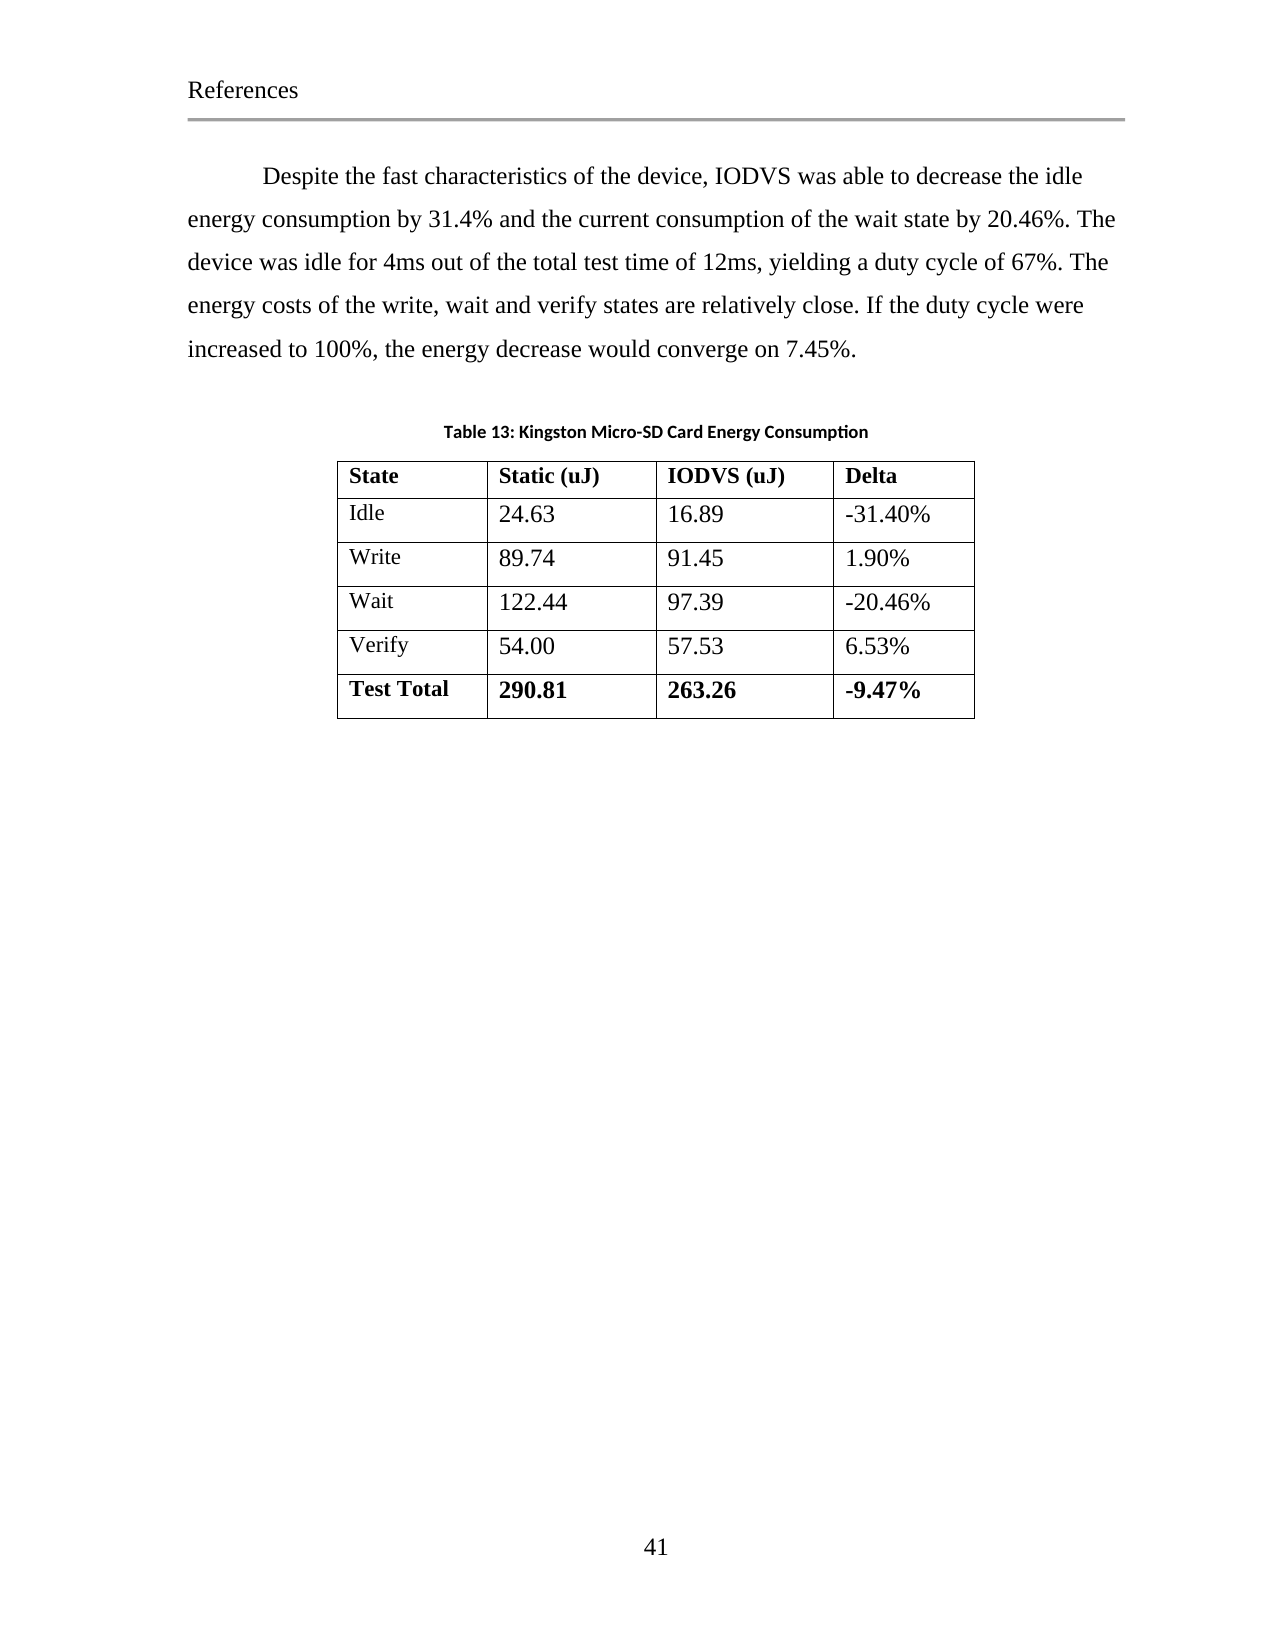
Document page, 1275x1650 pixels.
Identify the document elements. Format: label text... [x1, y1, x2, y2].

table_cell 263.26 [657, 675, 833, 718]
table_cell Idle [338, 499, 487, 542]
table_cell 57.53 [657, 631, 833, 674]
table_cell 122.44 [488, 587, 656, 630]
table_cell 6.53% [834, 631, 974, 674]
table_cell 91.45 [657, 543, 833, 586]
table_cell Test Total [338, 675, 487, 718]
table_cell Wait [338, 587, 487, 630]
table_cell 97.39 [657, 587, 833, 630]
table_header State [338, 462, 487, 498]
table_cell 290.81 [488, 675, 656, 718]
table_cell Verify [338, 631, 487, 674]
table_cell 24.63 [488, 499, 656, 542]
table_header Static (uJ) [488, 462, 656, 498]
table_cell Write [338, 543, 487, 586]
table_header Delta [834, 462, 974, 498]
table_cell 89.74 [488, 543, 656, 586]
table_cell 16.89 [657, 499, 833, 542]
table_cell 54.00 [488, 631, 656, 674]
table_header IODVS (uJ) [657, 462, 833, 498]
text Despite the fast characteristics of the device, IODVS was able to decrease the idle energy consumption by 31.4% and the current consumption of the wait state by 20.46%. The device was idle for 4ms out of the total test time of 12ms, yielding a duty cycle of 67%. The energy costs of the write, wait and verify states are relatively close. If the duty cycle were increased to 100%, the energy decrease would converge on 7.45%. [187, 161, 1125, 362]
table_cell -31.40% [834, 499, 974, 542]
table_cell 1.90% [834, 543, 974, 586]
table_cell -20.46% [834, 587, 974, 630]
table_cell -9.47% [834, 675, 974, 718]
text Table 13: Kingston Micro-SD Card Energy Consumption [187, 420, 1125, 443]
